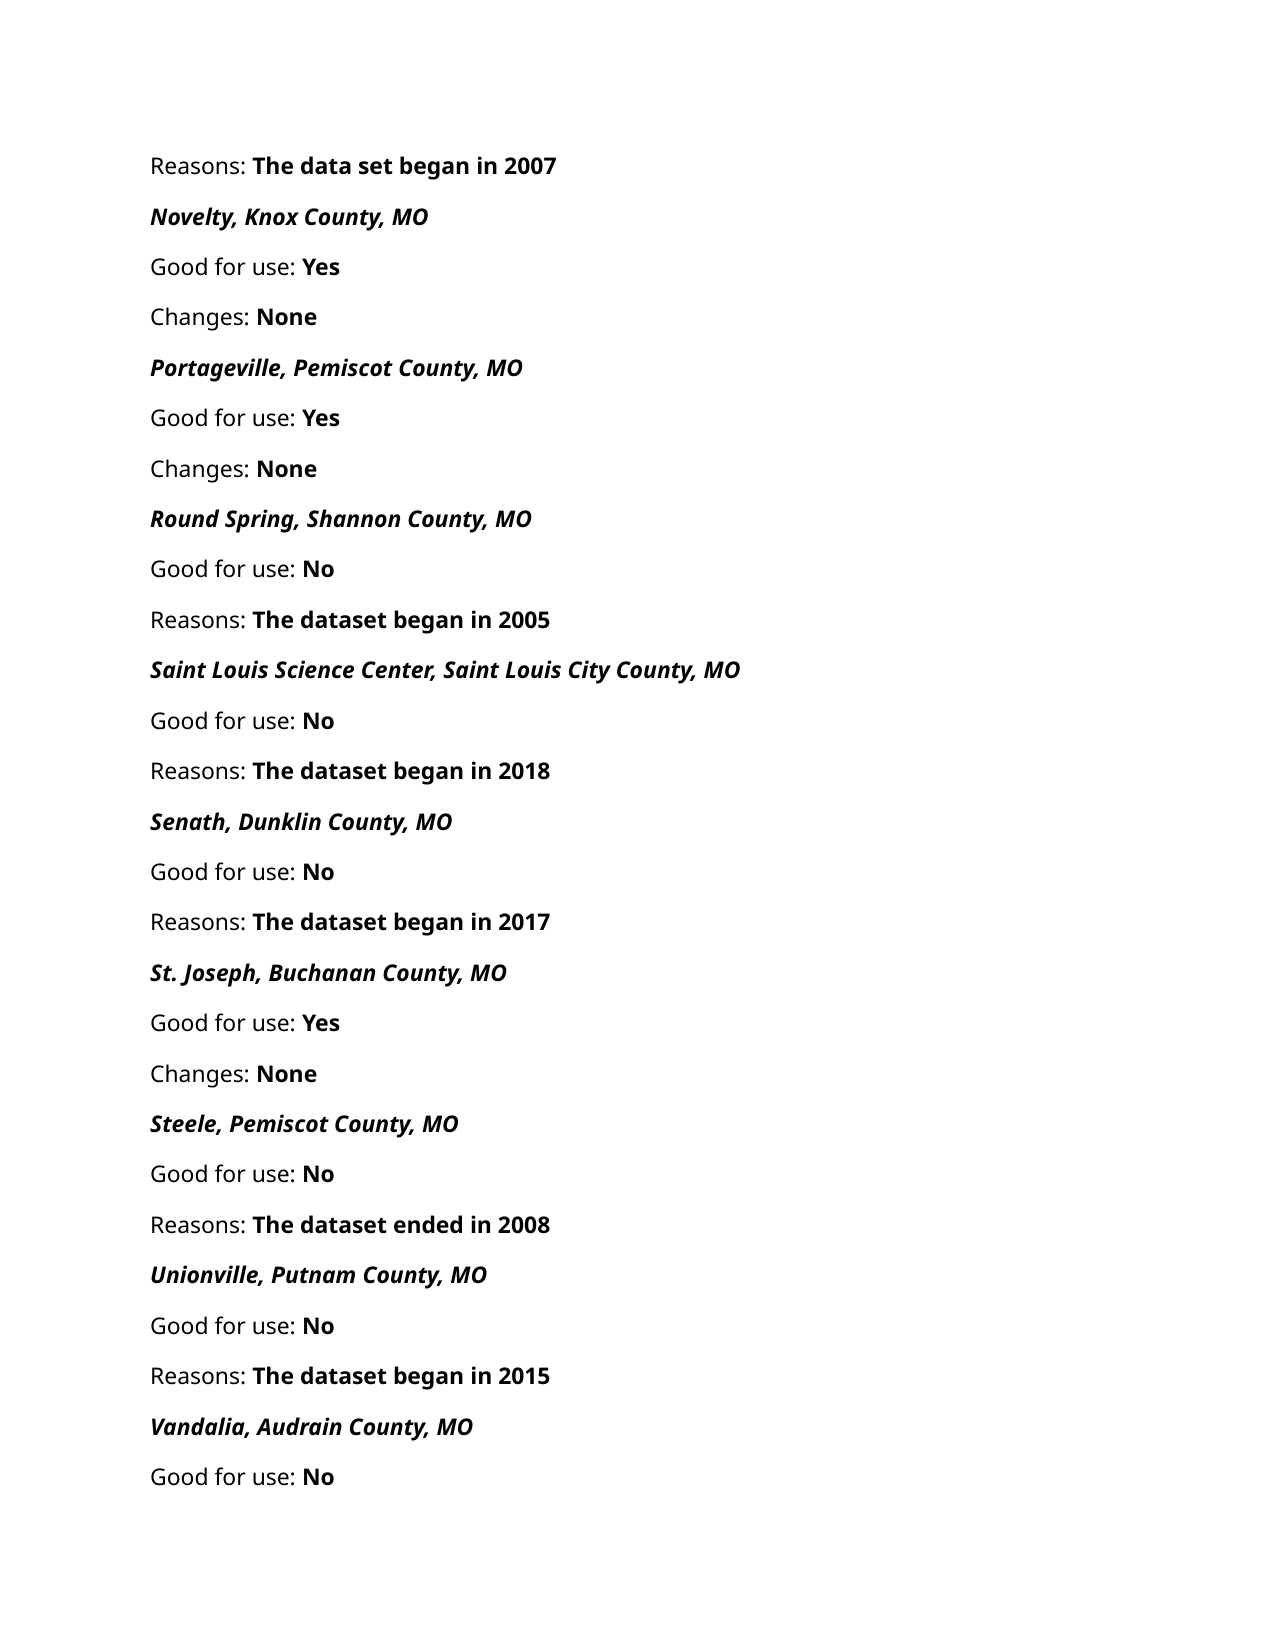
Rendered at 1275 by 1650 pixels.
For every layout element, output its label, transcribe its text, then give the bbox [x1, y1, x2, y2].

text Novelty, Knox County, MO [150, 200, 1125, 232]
text Good for use: No [150, 1309, 1125, 1341]
text Vandalia, Audrain County, MO [150, 1410, 1125, 1442]
text Good for use: No [150, 1461, 1125, 1492]
text Reasons: The dataset began in 2018 [150, 755, 1125, 786]
text Steele, Pemiscot County, MO [150, 1108, 1125, 1139]
text Changes: None [150, 301, 1125, 332]
text Reasons: The data set began in 2007 [150, 150, 1125, 181]
text Changes: None [150, 1057, 1125, 1089]
text Reasons: The dataset ended in 2008 [150, 1209, 1125, 1240]
text Good for use: Yes [150, 1007, 1125, 1038]
text Round Spring, Shannon County, MO [150, 503, 1125, 534]
text Good for use: Yes [150, 251, 1125, 282]
text Portageville, Pemiscot County, MO [150, 352, 1125, 383]
text Reasons: The dataset began in 2015 [150, 1360, 1125, 1391]
text Changes: None [150, 452, 1125, 484]
text Senath, Dunklin County, MO [150, 805, 1125, 837]
text Good for use: No [150, 704, 1125, 736]
text Reasons: The dataset began in 2005 [150, 604, 1125, 635]
text Good for use: No [150, 553, 1125, 584]
text Reasons: The dataset began in 2017 [150, 906, 1125, 937]
text St. Joseph, Buchanan County, MO [150, 957, 1125, 988]
text Good for use: No [150, 1158, 1125, 1189]
text Unionville, Putnam County, MO [150, 1259, 1125, 1290]
text Good for use: Yes [150, 402, 1125, 433]
text Good for use: No [150, 856, 1125, 887]
text Saint Louis Science Center, Saint Louis City County, MO [150, 654, 1125, 685]
